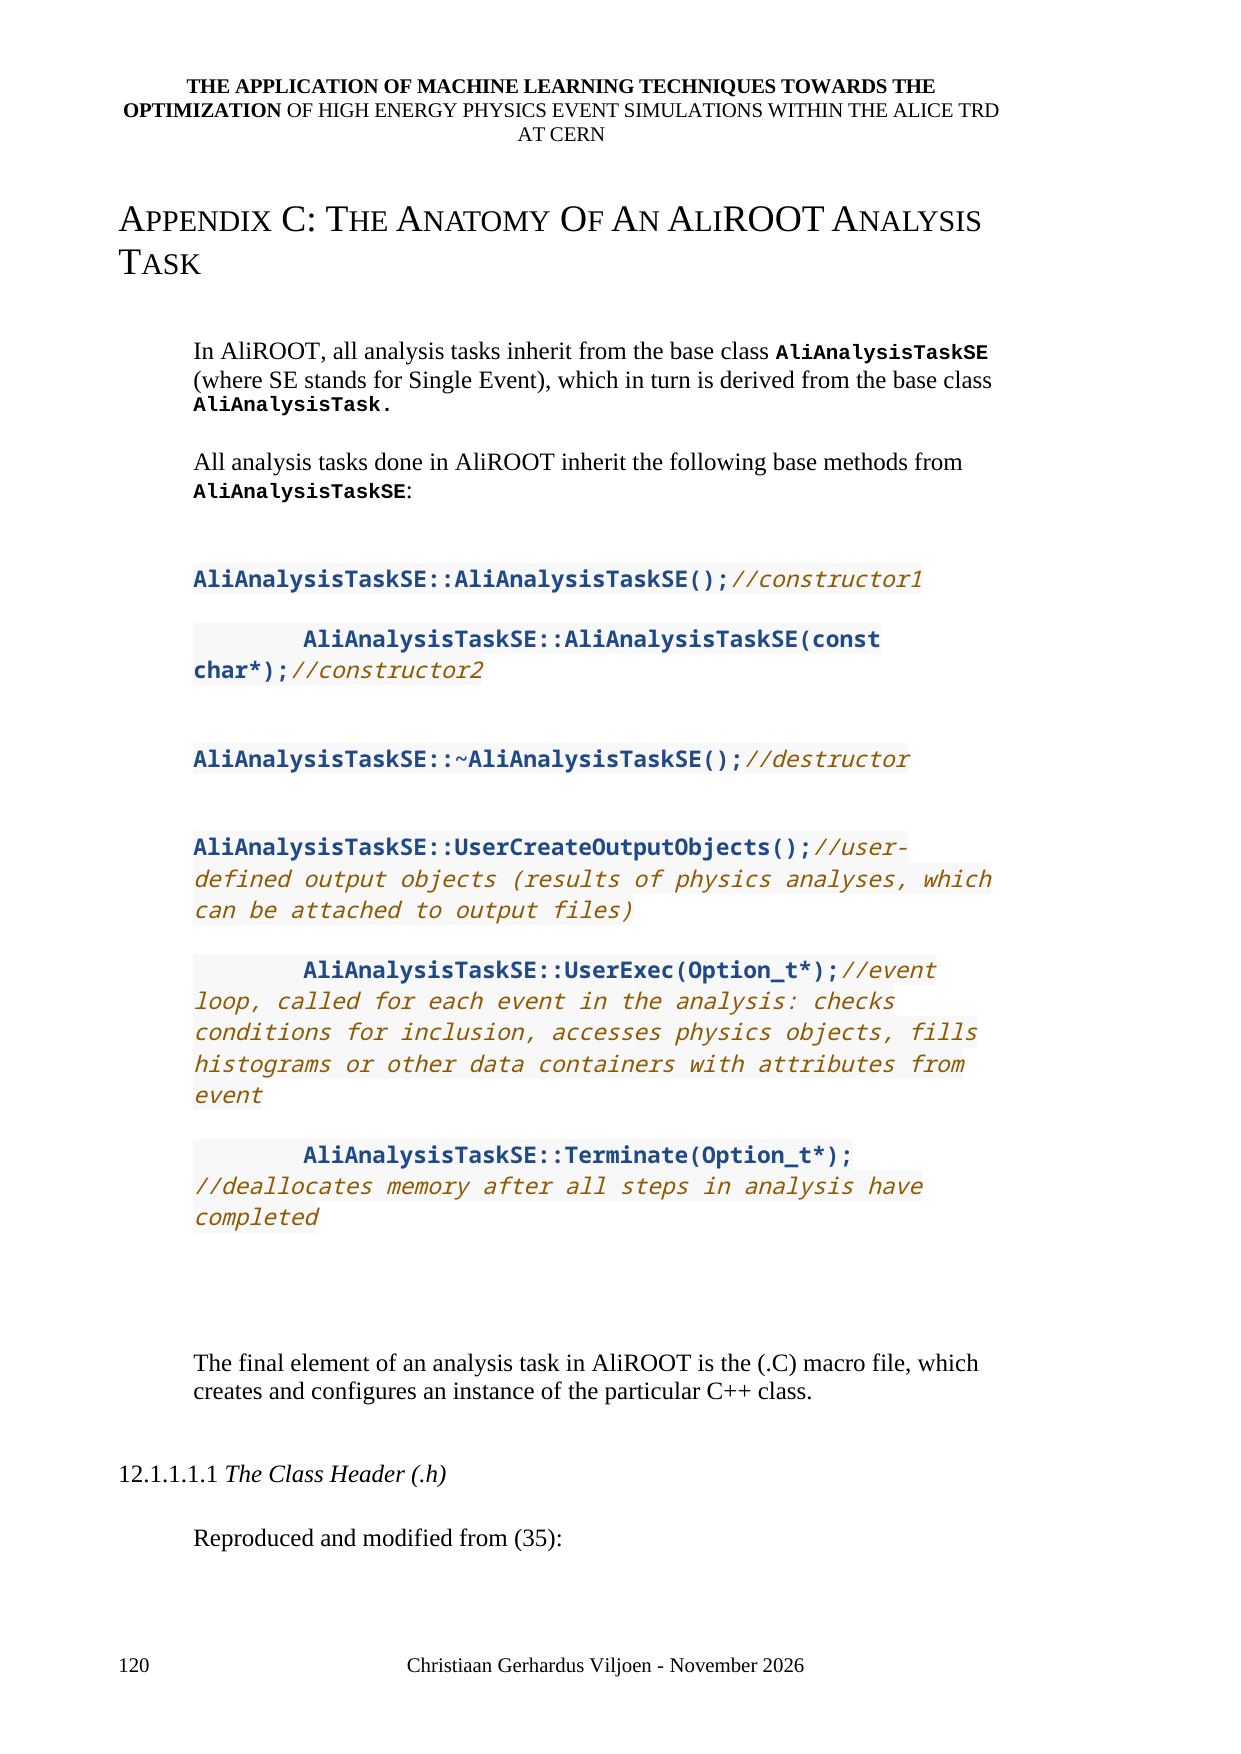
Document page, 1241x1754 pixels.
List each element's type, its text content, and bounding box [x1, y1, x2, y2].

text Reproduced and modified from : [193, 1523, 1004, 1551]
text AliAnalysisTaskSE::AliAnalysisTaskSE(const char*);//constructor2 [482, 623, 1004, 685]
text In AliROOT, all analysis tasks inherit from the base class AliAnalysisTaskSE (where SE stands for Single Event), which in turn is derived from the base class AliAnalysisTask. [193, 336, 1004, 418]
text All analysis tasks done in AliROOT inherit the following base methods from AliAnalysisTaskSE: [193, 447, 1004, 505]
subtitle Appendix C: The Anatomy Of An AliROOT Analysis Task [118, 196, 1004, 282]
text AliAnalysisTaskSE::UserCreateOutputObjects();//user-defined output objects (results of physics analyses, which can be attached to output files) [193, 803, 1004, 925]
subtitle The Class Header (.h) [118, 1459, 1004, 1488]
text AliAnalysisTaskSE::UserExec(Option_t*);//event loop, called for each event in the analysis: checks conditions for inclusion, accesses physics objects, fills histograms or other data containers with attributes from event [262, 954, 1004, 1110]
text AliAnalysisTaskSE::Terminate(Option_t*); //deallocates memory after all steps in analysis have completed [317, 1139, 1004, 1233]
text AliAnalysisTaskSE::~AliAnalysisTaskSE();//destructor [193, 714, 1004, 774]
text AliAnalysisTaskSE::AliAnalysisTaskSE();//constructor1 [193, 534, 1004, 594]
text The final element of an analysis task in AliROOT is the (.C) macro file, which creates and configures an instance of the particular C++ class. [193, 1348, 1004, 1405]
